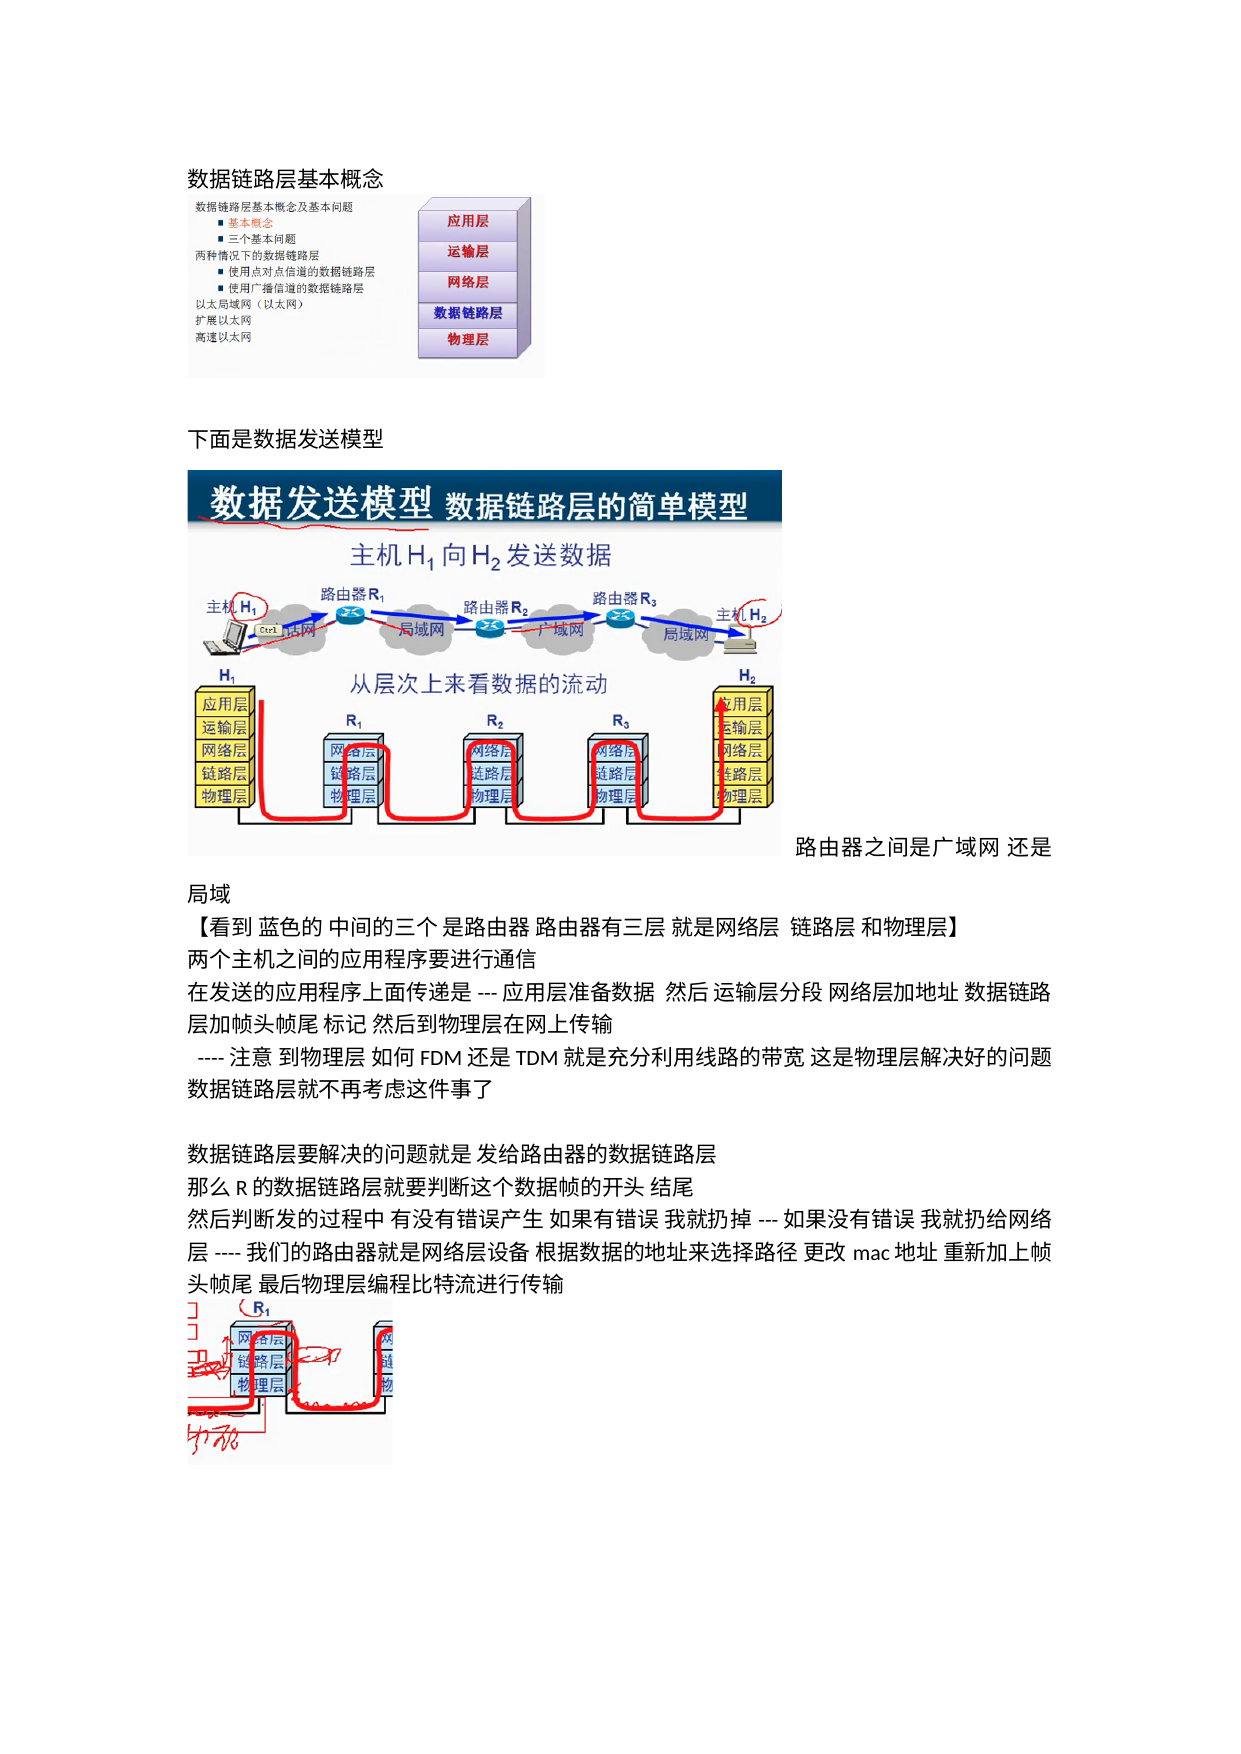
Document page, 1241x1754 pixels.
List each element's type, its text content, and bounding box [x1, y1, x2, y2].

picture [187, 1299, 393, 1465]
text 数据链路层要解决的问题就是 发给路由器的数据链路层 [187, 1137, 1053, 1169]
text 那么R的数据链路层就要判断这个数据帧的开头 结尾 [187, 1169, 1053, 1202]
text 两个主机之间的应用程序要进行通信 [187, 942, 1053, 974]
text 【看到 蓝色的 中间的三个 是路由器 路由器有三层 就是网络层 链路层 和物理层】 [187, 909, 1053, 942]
text 在发送的应用程序上面传递是 --- 应用层准备数据 然后 运输层分段 网络层加地址 数据链路层加帧头帧尾 标记 然后到物理层在网上传输 [187, 974, 1053, 1039]
text 下面是数据发送模型 [187, 422, 1053, 454]
text 数据链路层基本概念 [187, 162, 1053, 194]
picture [187, 194, 545, 378]
picture [187, 470, 782, 856]
text ---- 注意 到物理层 如何FDM 还是TDM 就是充分利用线路的带宽 这是物理层解决好的问题 数据链路层就不再考虑这件事了 [187, 1039, 1053, 1104]
text 然后判断发的过程中 有没有错误产生 如果有错误 我就扔掉 --- 如果没有错误 我就扔给网络层 ---- 我们的路由器就是网络层设备 根据数据的地址来选择路径 更改mac地址 重新加上帧头帧尾 最后物理层编程比特流进行传输 [187, 1202, 1053, 1299]
